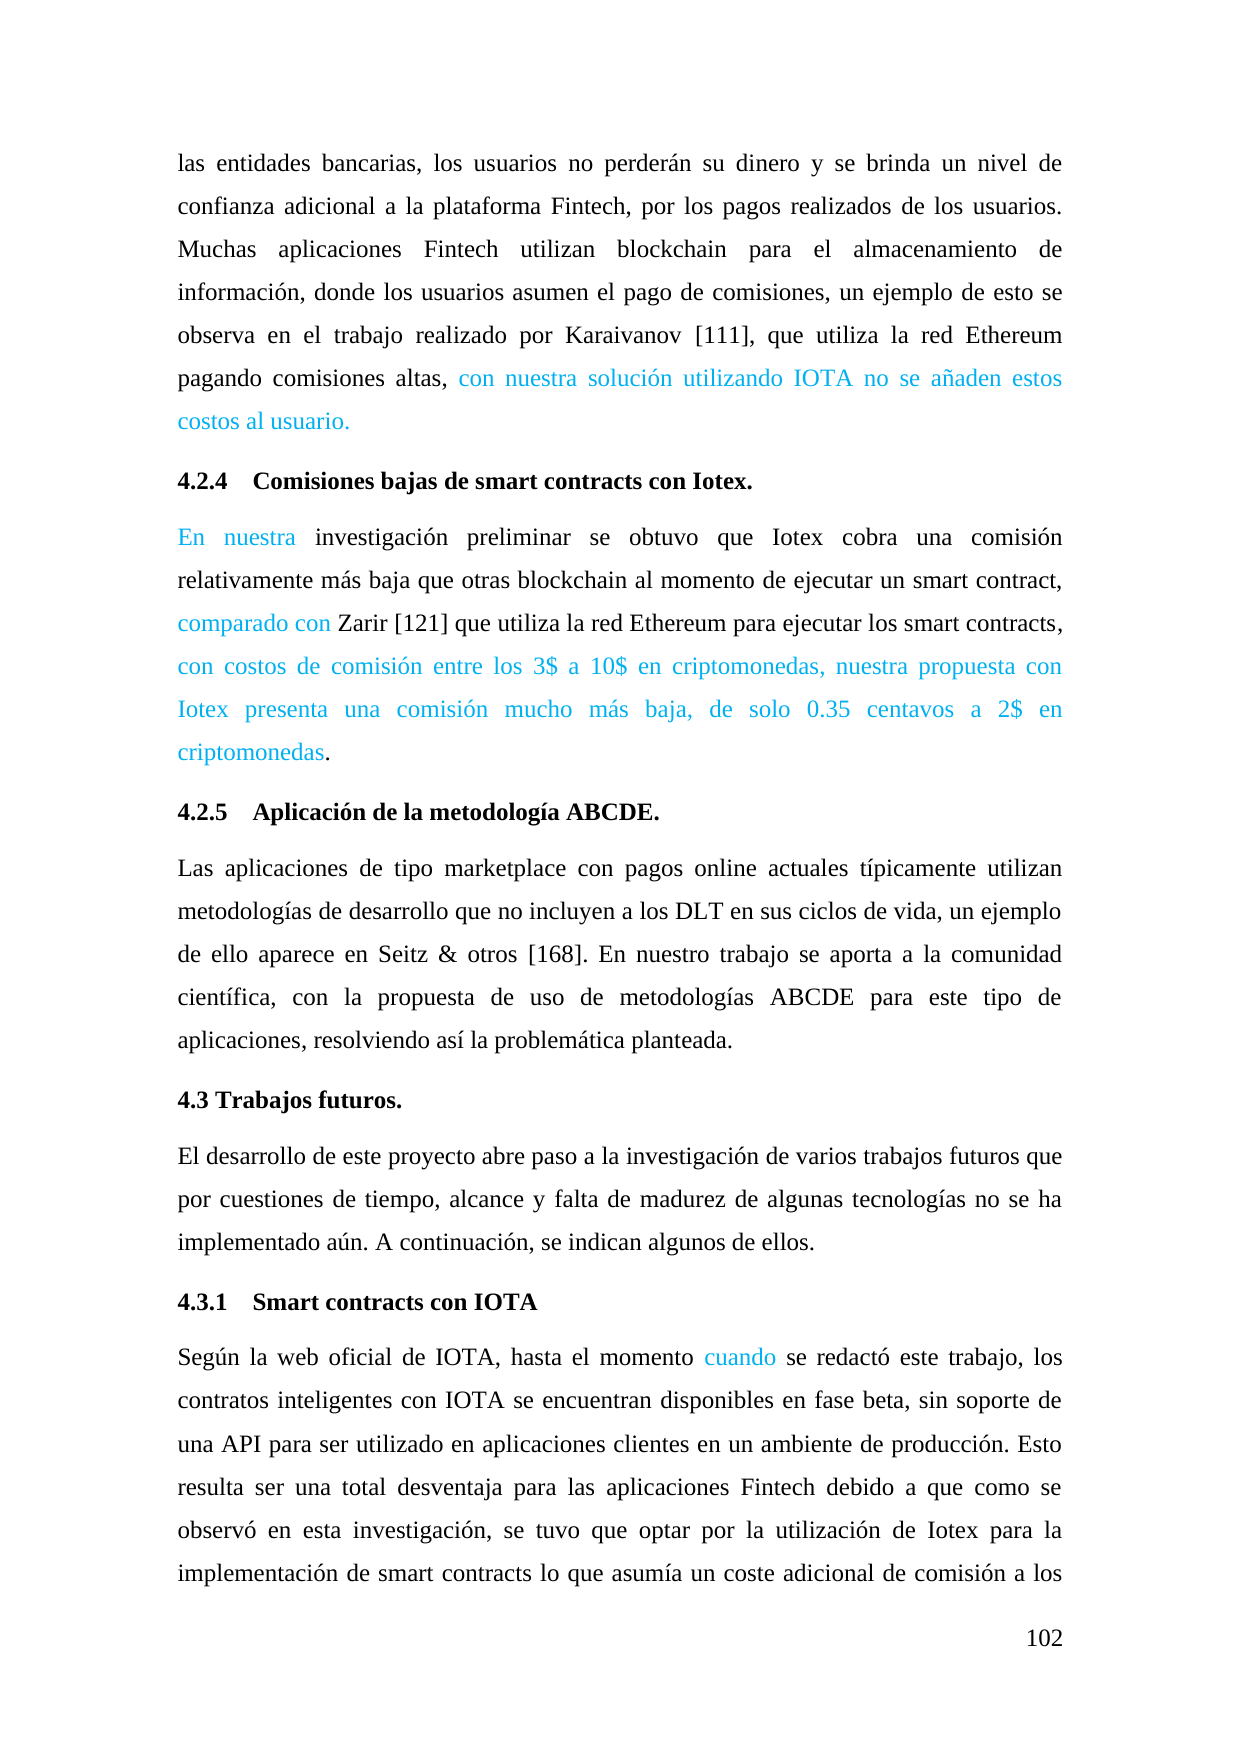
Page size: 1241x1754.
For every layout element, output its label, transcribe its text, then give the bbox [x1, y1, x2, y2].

text En nuestra investigación preliminar se obtuvo que Iotex cobra una comisión relativamente más baja que otras blockchain al momento de ejecutar un smart contract, comparado con Zarir que utiliza la red Ethereum para ejecutar los smart contracts, con costos de comisión entre los 3$ a 10$ en criptomonedas, nuestra propuesta con Iotex presenta una comisión mucho más baja, de solo 0.35 centavos a 2$ en criptomonedas. [177, 522, 1063, 766]
text Las aplicaciones de tipo marketplace con pagos online actuales típicamente utilizan metodologías de desarrollo que no incluyen a los DLT en sus ciclos de vida, un ejemplo de ello aparece en Seitz & otros . En nuestro trabajo se aporta a la comunidad científica, con la propuesta de uso de metodologías ABCDE para este tipo de aplicaciones, resolviendo así la problemática planteada. [177, 853, 1063, 1054]
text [177, 148, 1063, 435]
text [177, 1342, 1063, 1587]
list Comisiones bajas de smart contracts con Iotex. [177, 466, 1063, 495]
list Aplicación de la metodología ABCDE. [177, 797, 1063, 826]
list Trabajos futuros. [177, 1085, 1063, 1114]
text El desarrollo de este proyecto abre paso a la investigación de varios trabajos futuros que por cuestiones de tiempo, alcance y falta de madurez de algunas tecnologías no se ha implementado aún. A continuación, se indican algunos de ellos. [177, 1141, 1063, 1256]
list Smart contracts con IOTA [177, 1287, 1063, 1316]
